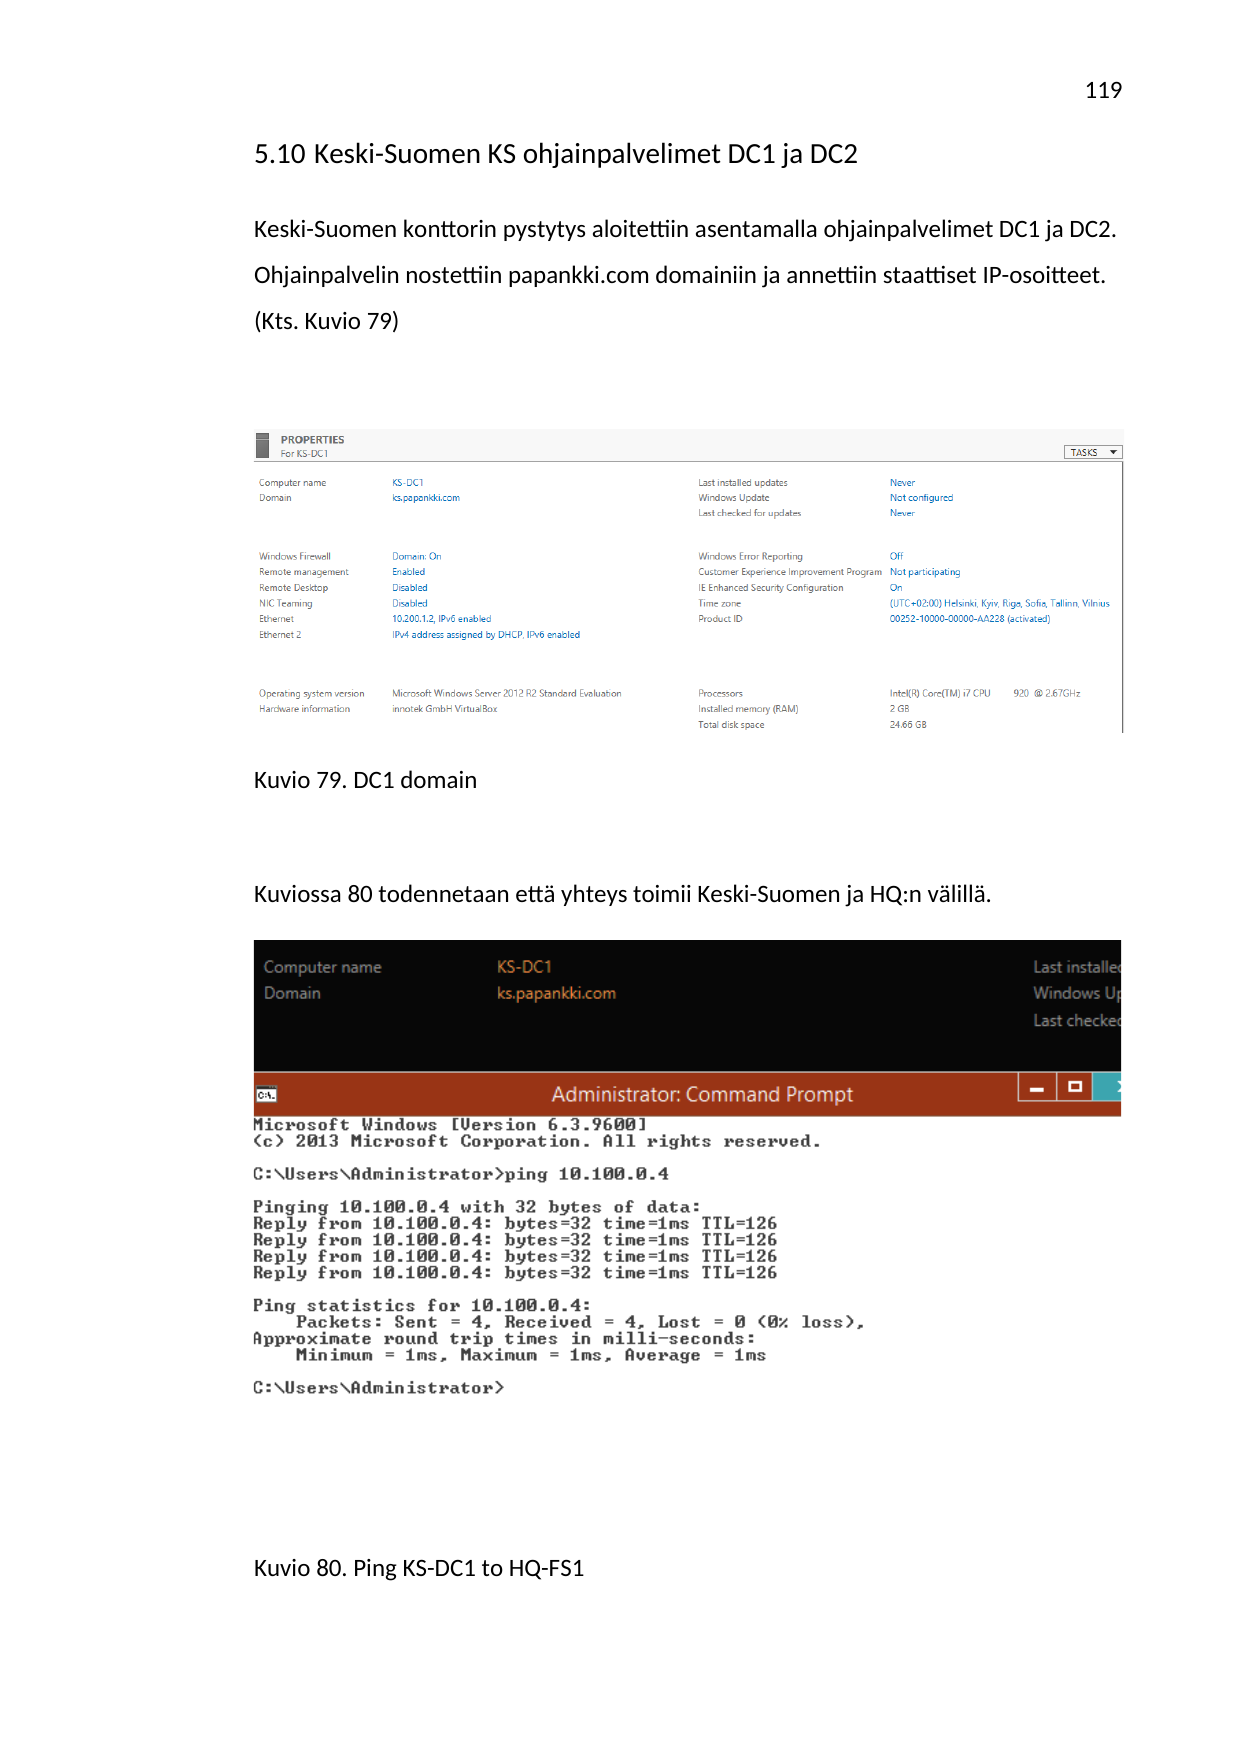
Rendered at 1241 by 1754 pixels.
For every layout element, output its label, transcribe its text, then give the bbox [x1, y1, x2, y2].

text Keski-Suomen konttorin pystytys aloitettiin asentamalla ohjainpalvelimet DC1 ja DC2. Ohjainpalvelin nostettiin papankki.com domainiin ja annettiin staattiset IP-osoitteet. (Kts. Kuvio 79) [254, 213, 1122, 335]
text Kuvio 80. Ping KS-DC1 to HQ-FS1 [254, 1552, 1122, 1583]
picture [253, 940, 1122, 1521]
subtitle Keski-Suomen KS ohjainpalvelimet DC1 ja DC2 [254, 135, 1122, 171]
picture [253, 429, 1125, 733]
text Kuviossa 80 todennetaan että yhteys toimii Keski-Suomen ja HQ:n välillä. [254, 878, 1122, 909]
